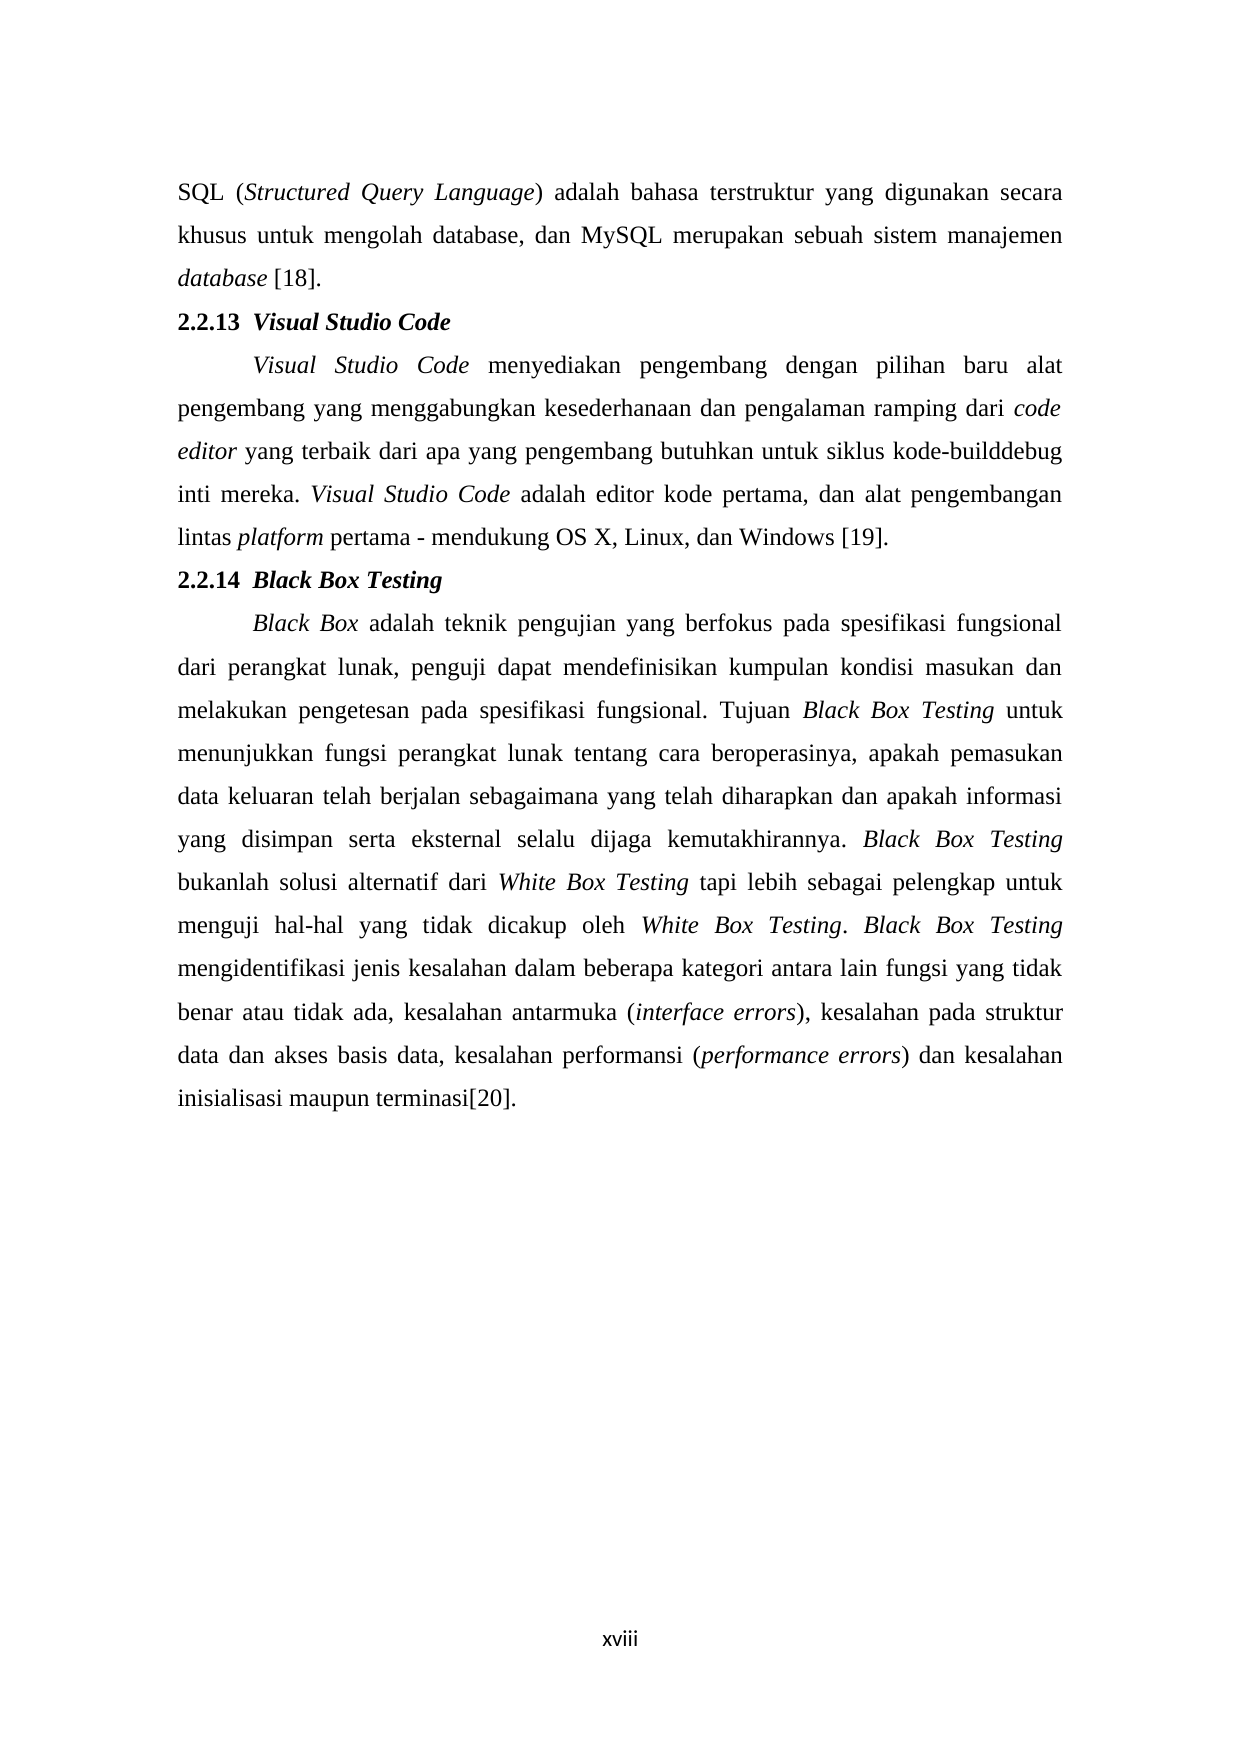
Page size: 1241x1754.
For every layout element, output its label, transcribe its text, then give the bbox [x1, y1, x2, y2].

text Visual Studio Code menyediakan pengembang dengan pilihan baru alat pengembang yang menggabungkan kesederhanaan dan pengalaman ramping dari code editor yang terbaik dari apa yang pengembang butuhkan untuk siklus kode-builddebug inti mereka. Visual Studio Code adalah editor kode pertama, dan alat pengembangan lintas platform pertama - mendukung OS X, Linux, dan Windows [19]. [177, 350, 1063, 551]
text Black Box adalah teknik pengujian yang berfokus pada spesifikasi fungsional dari perangkat lunak, penguji dapat mendefinisikan kumpulan kondisi masukan dan melakukan pengetesan pada spesifikasi fungsional. Tujuan Black Box Testing untuk menunjukkan fungsi perangkat lunak tentang cara beroperasinya, apakah pemasukan data keluaran telah berjalan sebagaimana yang telah diharapkan dan apakah informasi yang disimpan serta eksternal selalu dijaga kemutakhirannya. Black Box Testing bukanlah solusi alternatif dari White Box Testing tapi lebih sebagai pelengkap untuk menguji hal-hal yang tidak dicakup oleh White Box Testing. Black Box Testing mengidentifikasi jenis kesalahan dalam beberapa kategori antara lain fungsi yang tidak benar atau tidak ada, kesalahan antarmuka (interface errors), kesalahan pada struktur data dan akses basis data, kesalahan performansi (performance errors) dan kesalahan inisialisasi maupun terminasi[20]. [177, 608, 1063, 1112]
list Visual Studio Code [177, 307, 1063, 335]
list Black Box Testing [177, 565, 1063, 594]
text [177, 177, 1063, 292]
